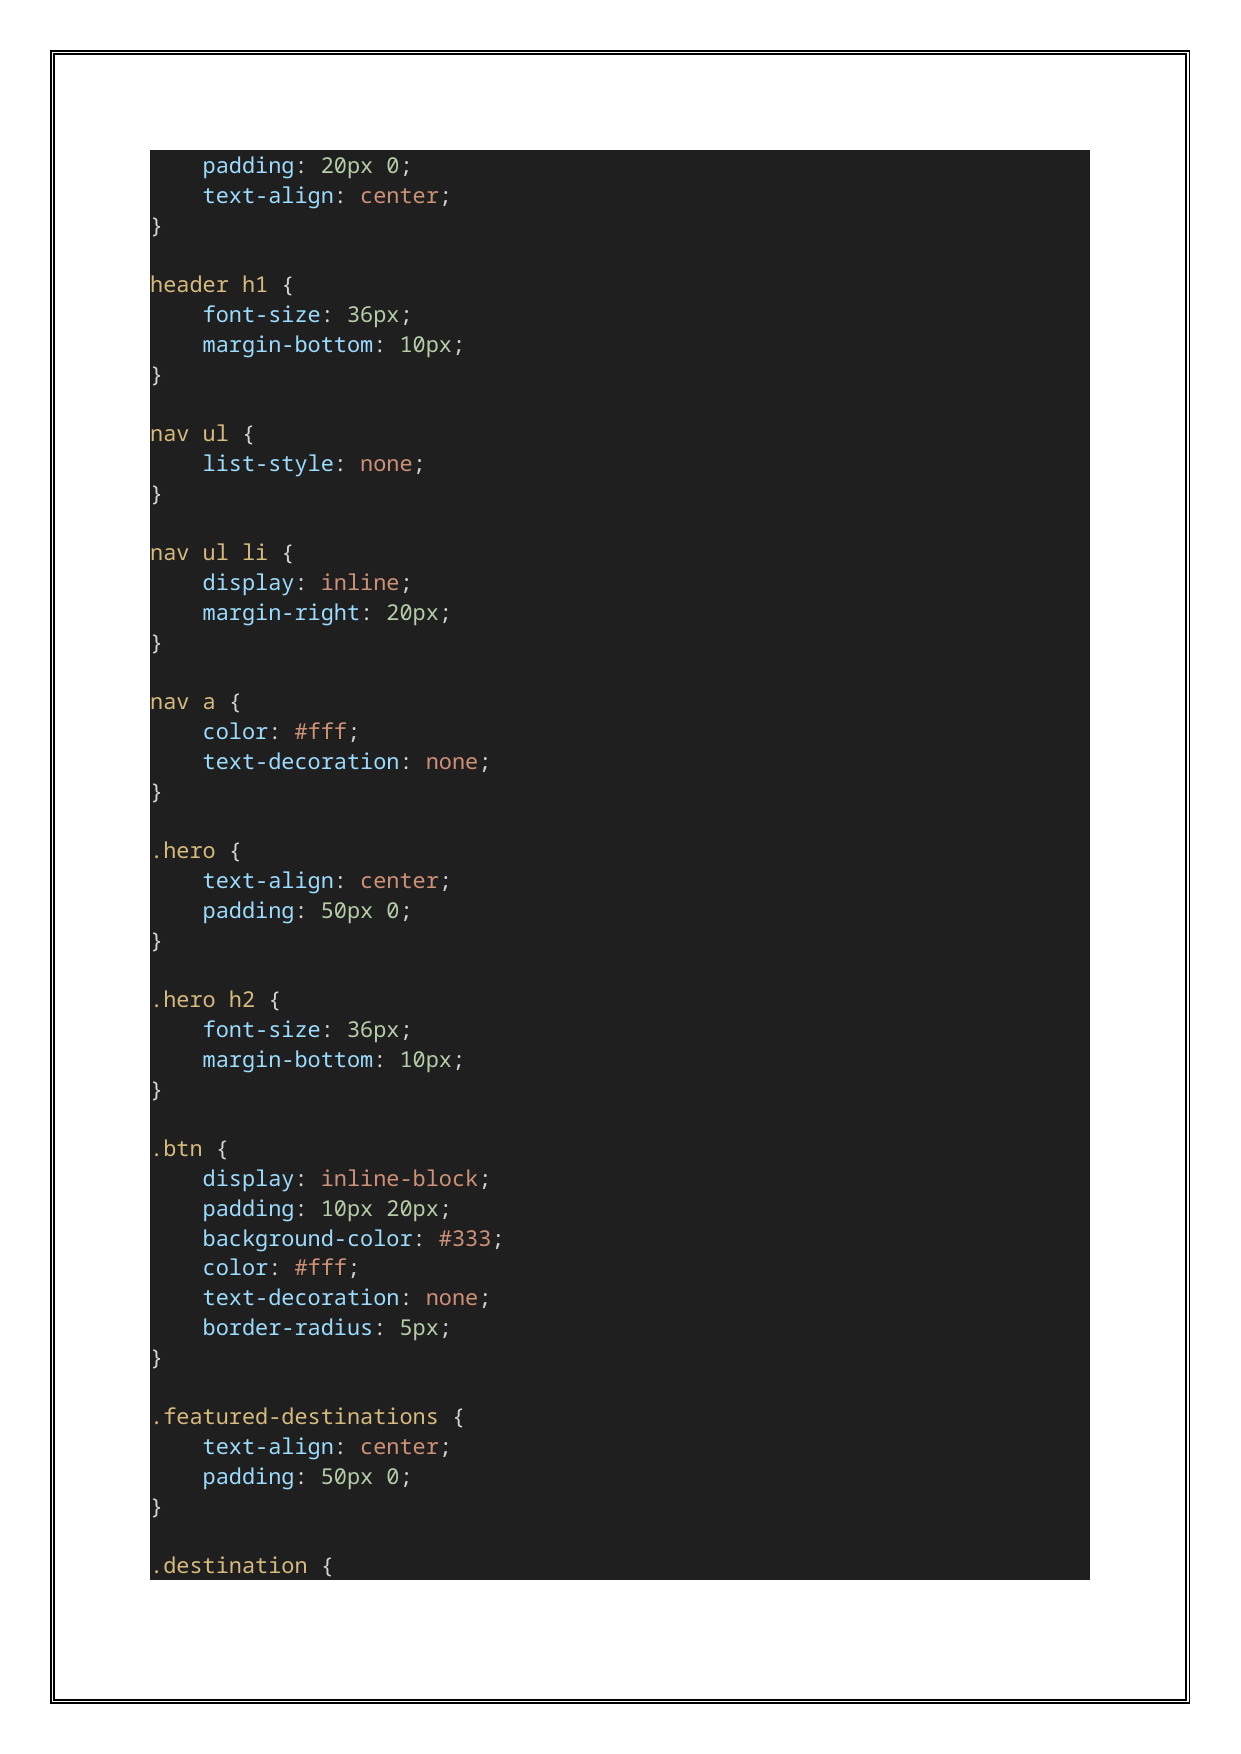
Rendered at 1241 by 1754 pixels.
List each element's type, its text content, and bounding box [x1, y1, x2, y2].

text color: #fff; [150, 716, 1090, 746]
text .featured-destinations { [150, 1401, 1090, 1431]
text margin-bottom: 10px; [150, 329, 1090, 358]
text } [150, 209, 1090, 239]
text color: #fff; [150, 1252, 1090, 1282]
text .hero h2 { [150, 984, 1090, 1014]
text text-decoration: none; [150, 746, 1090, 776]
text } [150, 358, 1090, 388]
text background-color: #333; [150, 1222, 1090, 1252]
text header h1 { [150, 269, 1090, 299]
text display: inline; [150, 567, 1090, 597]
text margin-bottom: 10px; [150, 1044, 1090, 1073]
text text-align: center; [150, 180, 1090, 209]
text text-align: center; [150, 865, 1090, 895]
text } [150, 1491, 1090, 1520]
text } [150, 627, 1090, 656]
text } [150, 478, 1090, 507]
text .btn { [150, 1133, 1090, 1163]
text .hero { [150, 835, 1090, 865]
text } [150, 1073, 1090, 1103]
text padding: 20px 0; [150, 150, 1090, 180]
text padding: 50px 0; [150, 1461, 1090, 1491]
text text-align: center; [150, 1431, 1090, 1461]
text display: inline-block; [150, 1163, 1090, 1193]
text margin-right: 20px; [150, 597, 1090, 627]
text list-style: none; [150, 448, 1090, 478]
text nav ul li { [150, 537, 1090, 567]
text padding: 50px 0; [150, 895, 1090, 924]
text .destination { [150, 1550, 1090, 1580]
text nav ul { [150, 418, 1090, 448]
text } [150, 924, 1090, 954]
text padding: 10px 20px; [150, 1193, 1090, 1222]
text font-size: 36px; [150, 299, 1090, 329]
text nav a { [150, 686, 1090, 716]
text text-decoration: none; [150, 1282, 1090, 1312]
text font-size: 36px; [150, 1014, 1090, 1044]
text } [150, 776, 1090, 805]
text } [150, 1342, 1090, 1371]
text border-radius: 5px; [150, 1312, 1090, 1342]
